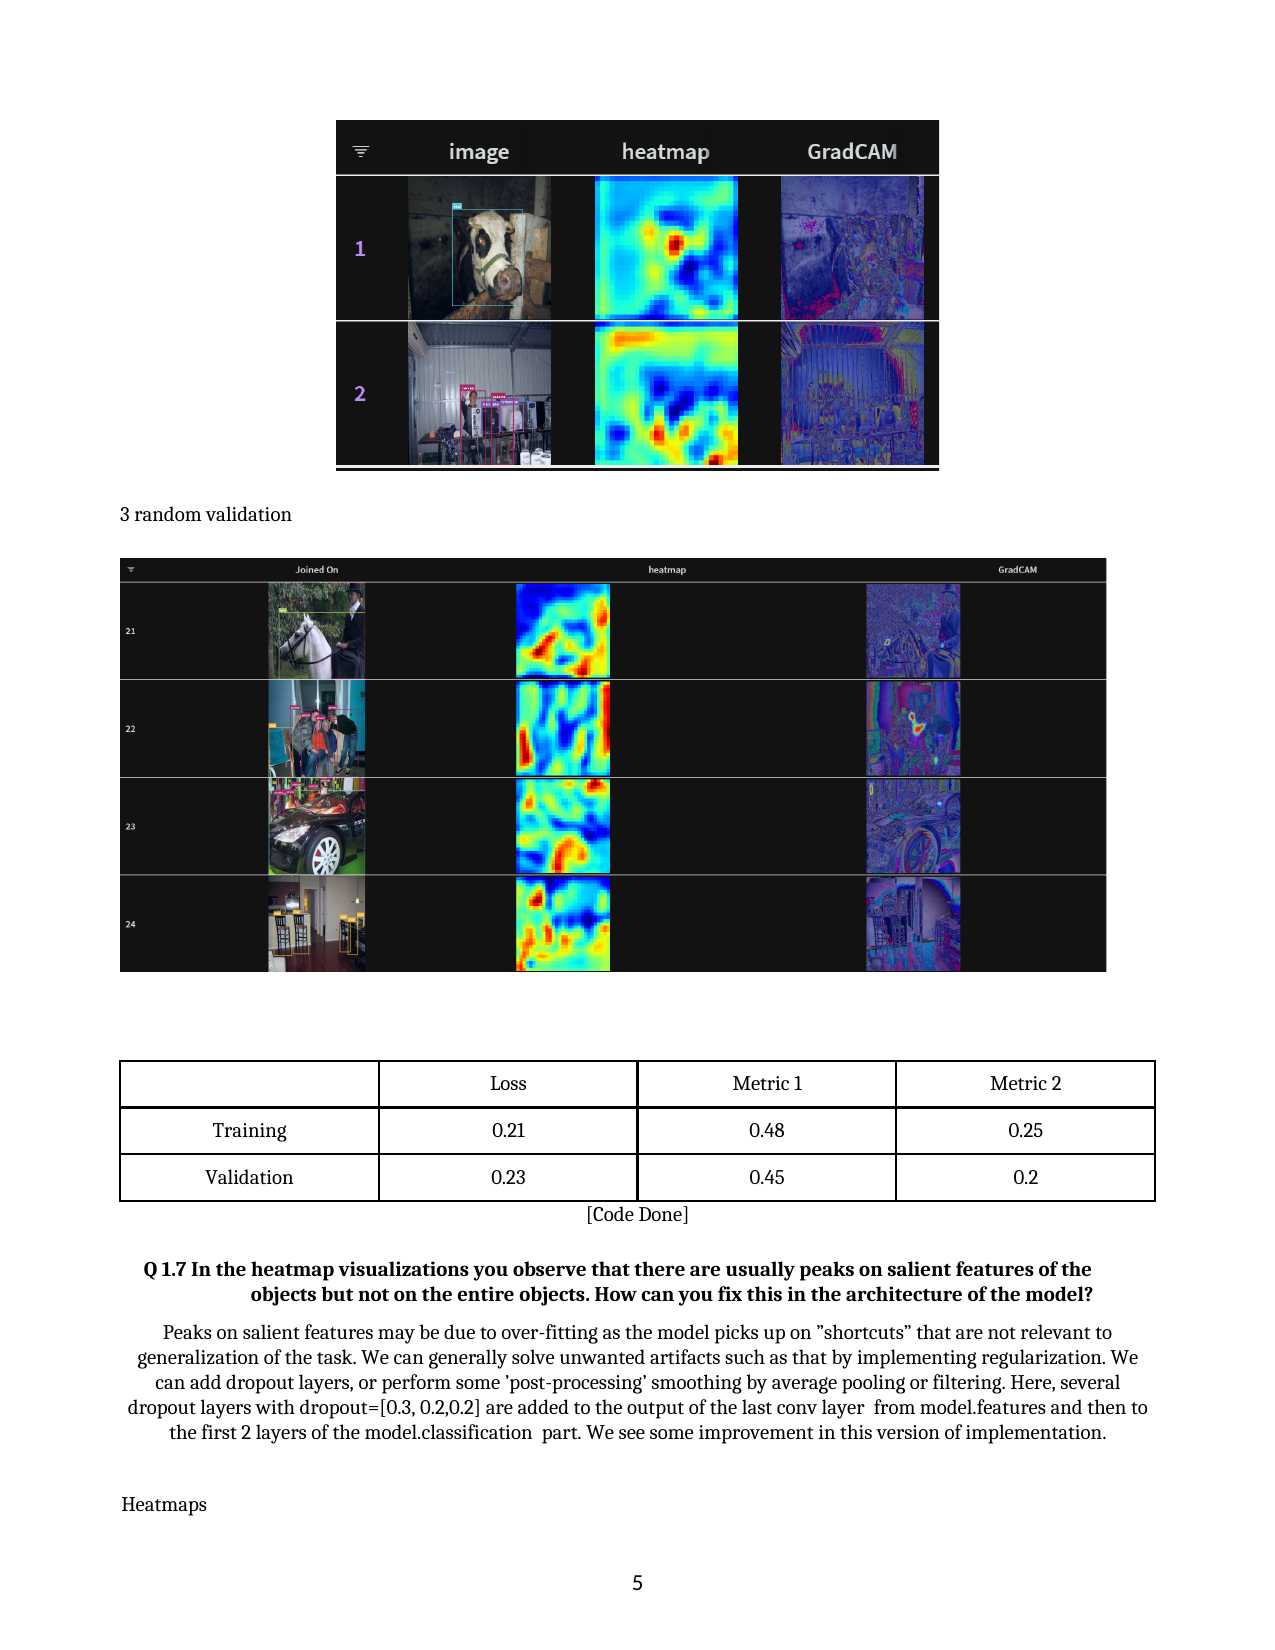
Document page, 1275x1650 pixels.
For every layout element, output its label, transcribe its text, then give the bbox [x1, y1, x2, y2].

table_cell 0.21 [380, 1109, 636, 1153]
table_header Metric 1 [639, 1062, 895, 1106]
table_header [121, 1062, 378, 1106]
table_cell 0.45 [639, 1155, 895, 1200]
text [Code Done] [120, 1202, 1155, 1226]
table_cell 0.23 [380, 1155, 636, 1200]
table_cell 0.2 [897, 1155, 1154, 1200]
picture [120, 558, 1107, 972]
table_cell 0.25 [897, 1109, 1154, 1153]
table_cell Validation [121, 1155, 378, 1200]
table_header Metric 2 [897, 1062, 1154, 1106]
text Q 1.7 In the heatmap visualizations you observe that there are usually peaks on salient features of the objects but not on the entire objects. How can you fix this in the architecture of the model? [144, 1258, 1155, 1307]
text Heatmaps [121, 1493, 1155, 1517]
table_cell Training [121, 1109, 378, 1153]
text 3 random validation [120, 503, 1155, 527]
table_cell 0.48 [639, 1109, 895, 1153]
table_header Loss [380, 1062, 636, 1106]
text Peaks on salient features may be due to over-fitting as the model picks up on ”shortcuts” that are not relevant to generalization of the task. We can generally solve unwanted artifacts such as that by implementing regularization. We can add dropout layers, or perform some ’post-processing’ smoothing by average pooling or filtering. Here, several dropout layers with dropout=[0.3, 0.2,0.2] are added to the output of the last conv layer from model.features and then to the first 2 layers of the model.classification part. We see some improvement in this version of implementation. [120, 1321, 1155, 1445]
picture [336, 120, 940, 471]
